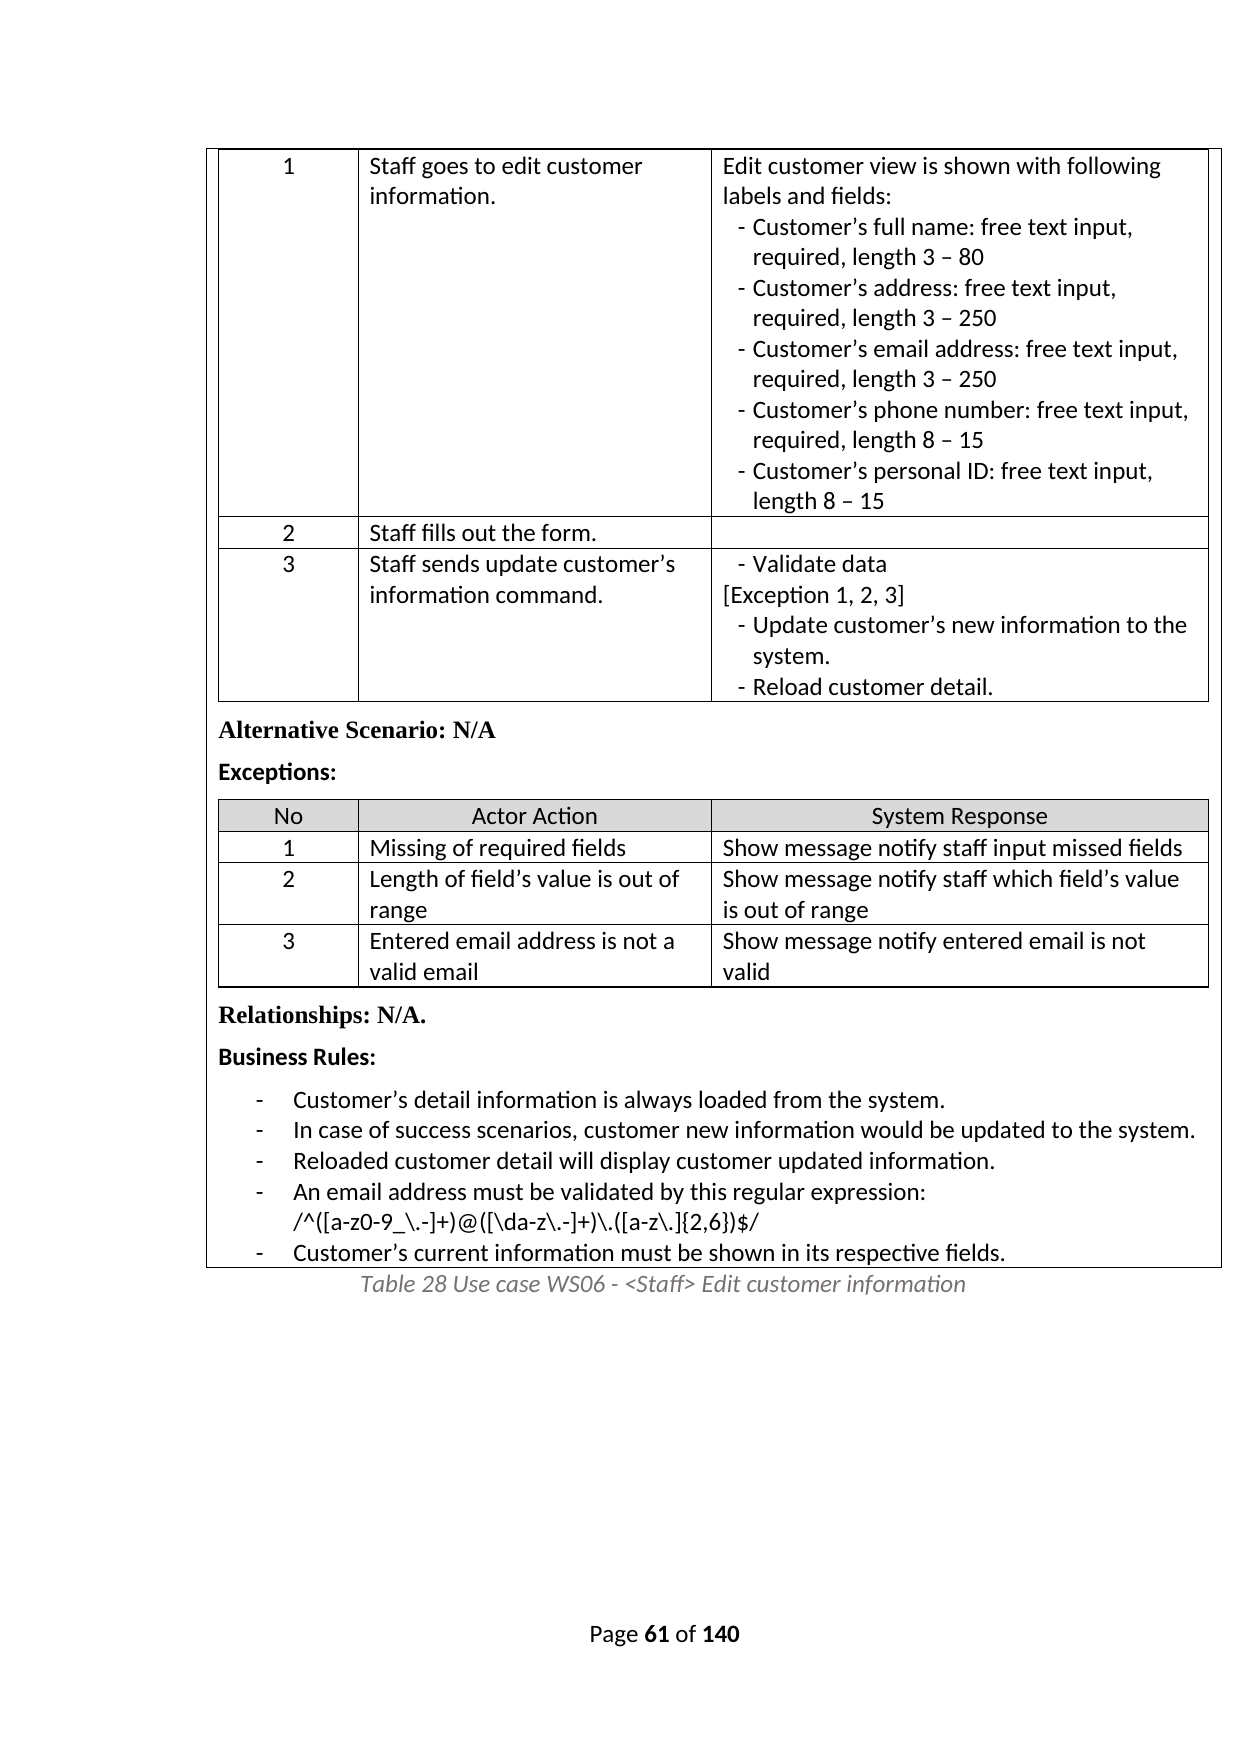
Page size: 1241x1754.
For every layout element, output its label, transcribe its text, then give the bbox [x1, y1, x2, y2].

text Table 28 Use case WS06 - <Staff> Edit customer information [207, 1268, 1122, 1299]
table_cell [207, 149, 1221, 1267]
